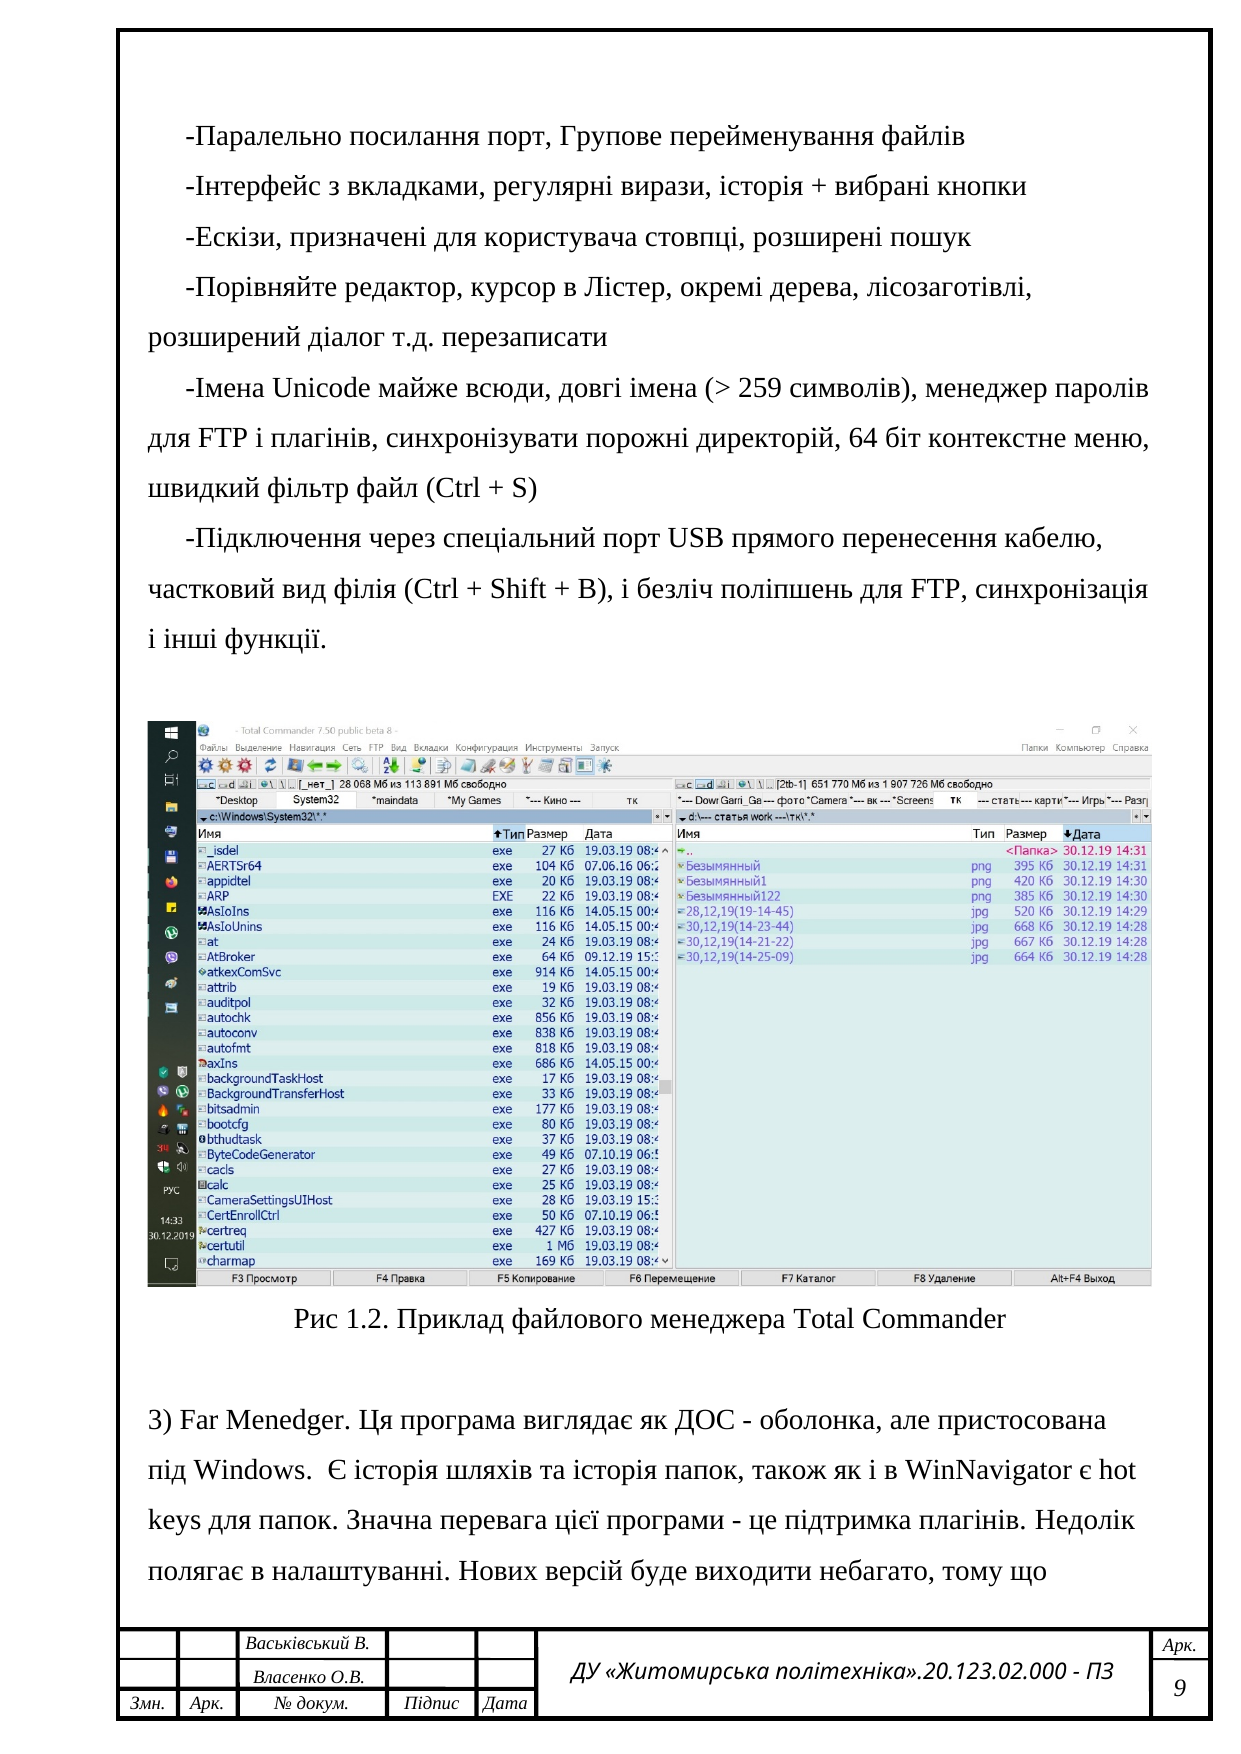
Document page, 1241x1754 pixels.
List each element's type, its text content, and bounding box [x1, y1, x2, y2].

text 3) Far Menedger. Ця програма виглядає як ДОС - оболонка, але пристосована під Windows. Є історія шляхів та історія папок, також як і в WinNavigator є hot keys для папок. Значна перевага цієї програми - це підтримка плагінів. Недолік полягає в налаштуванні. Нових версій буде виходити небагато, тому що [148, 1402, 1152, 1586]
picture [147, 721, 1152, 1287]
text Рис 1.2. Приклад файлового менеджера Total Commander [148, 1301, 1152, 1335]
text -Імена Unicode майже всюди, довгі імена (> 259 символів), менеджер паролів для FTP і плагінів, синхронізувати порожні директорій, 64 біт контекстне меню, швидкий фільтр файл (Ctrl + S) [148, 370, 1152, 504]
text -Інтерфейс з вкладками, регулярні вирази, історія + вибрані кнопки [148, 168, 1152, 202]
text -Ескізи, призначені для користувача стовпці, розширені пошук [148, 219, 1152, 252]
text -Підключення через спеціальний порт USB прямого перенесення кабелю, частковий вид філія (Ctrl + Shift + B), і безліч поліпшень для FTP, синхронізація і інші функції. [148, 521, 1152, 655]
text -Порівняйте редактор, курсор в Лістер, окремі дерева, лісозаготівлі, розширений діалог т.д. перезаписати [148, 269, 1152, 353]
text -Паралельно посилання порт, Групове перейменування файлів [148, 118, 1152, 152]
